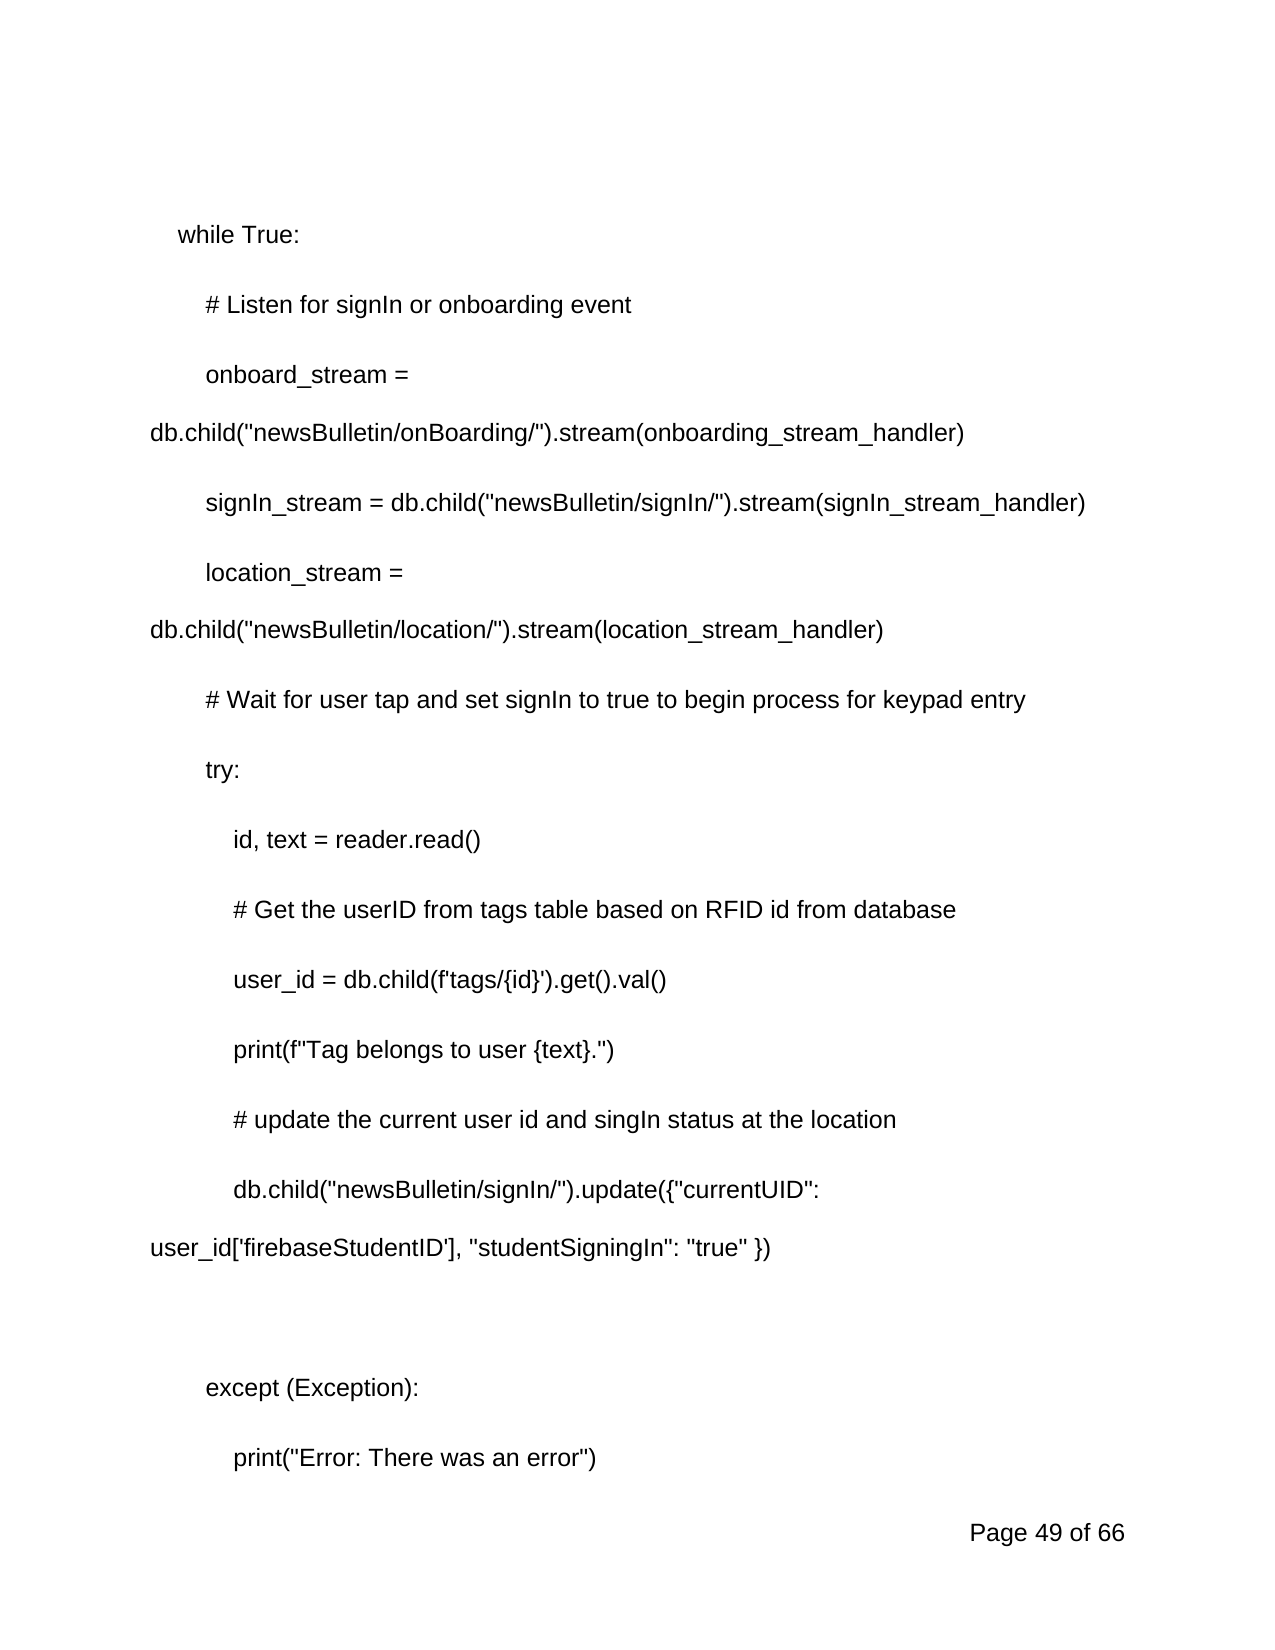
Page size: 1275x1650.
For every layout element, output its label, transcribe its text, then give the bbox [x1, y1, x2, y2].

text signIn_stream = db.child("newsBulletin/signIn/").stream(signIn_stream_handler) [150, 487, 1125, 516]
text db.child("newsBulletin/signIn/").update({"currentUID": user_id['firebaseStudentID'], "studentSigningIn": "true" }) [150, 1175, 1125, 1261]
text id, text = reader.read() [150, 825, 1125, 854]
text print("Error: There was an error") [150, 1442, 1125, 1471]
text print(f"Tag belongs to user {text}.") [150, 1035, 1125, 1064]
text location_stream = db.child("newsBulletin/location/").stream(location_stream_handler) [150, 557, 1125, 644]
text # Listen for signIn or onboarding event [150, 290, 1125, 319]
text user_id = db.child(f'tags/{id}').get().val() [150, 965, 1125, 994]
text except (Exception): [150, 1372, 1125, 1401]
text # Wait for user tap and set signIn to true to begin process for keypad entry [150, 685, 1125, 714]
text # Get the userID from tags table based on RFID id from database [150, 895, 1125, 924]
text while True: [150, 220, 1125, 249]
text try: [150, 755, 1125, 784]
text onboard_stream = db.child("newsBulletin/onBoarding/").stream(onboarding_stream_handler) [150, 360, 1125, 446]
text # update the current user id and singIn status at the location [150, 1105, 1125, 1134]
